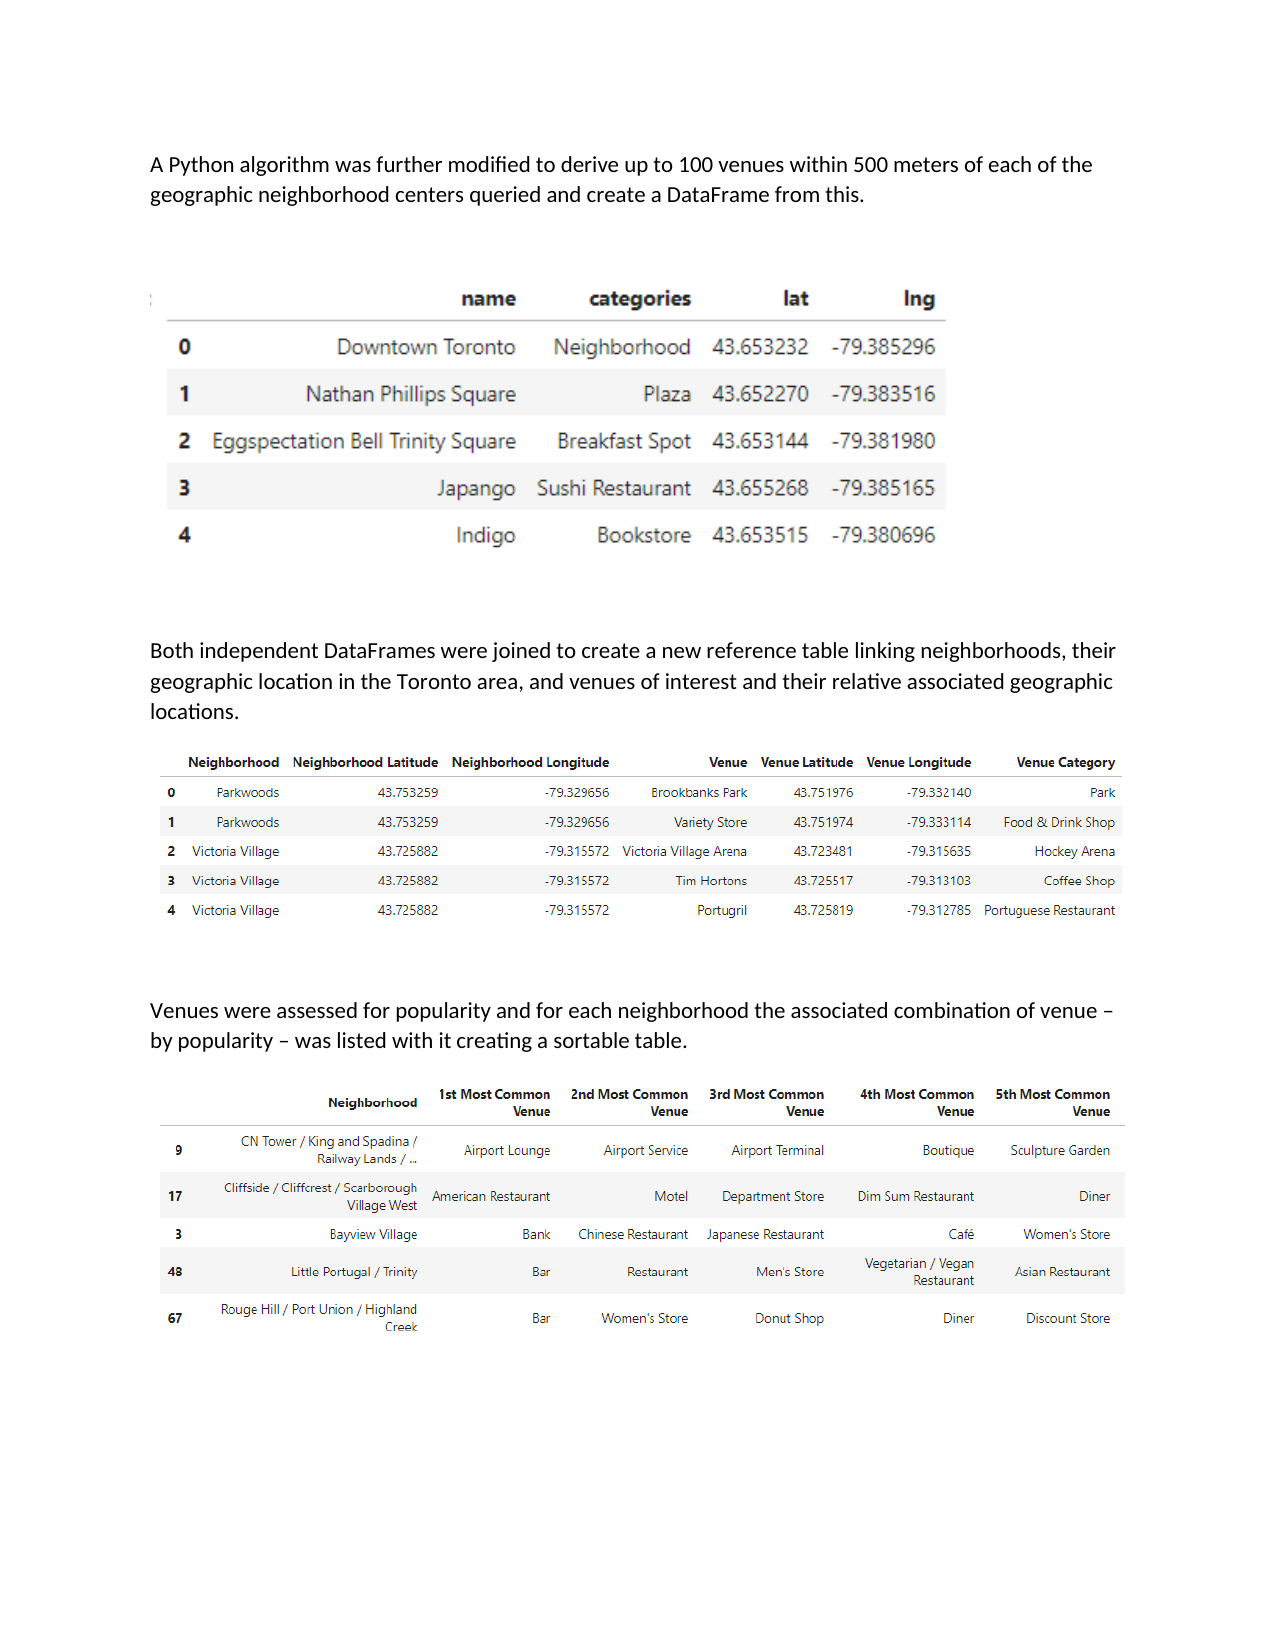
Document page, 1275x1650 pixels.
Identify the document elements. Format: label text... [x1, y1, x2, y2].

text A Python algorithm was further modified to derive up to 100 venues within 500 meters of each of the geographic neighborhood centers queried and create a DataFrame from this. [150, 150, 1125, 208]
text Both independent DataFrames were joined to create a new reference table linking neighborhoods, their geographic location in the Toronto area, and venues of interest and their relative associated geographic locations. [150, 637, 1125, 725]
picture [150, 1073, 1125, 1359]
picture [150, 273, 968, 571]
text Venues were assessed for popularity and for each neighborhood the associated combination of venue – by popularity – was listed with it creating a sortable table. [150, 996, 1125, 1054]
picture [150, 743, 1125, 931]
